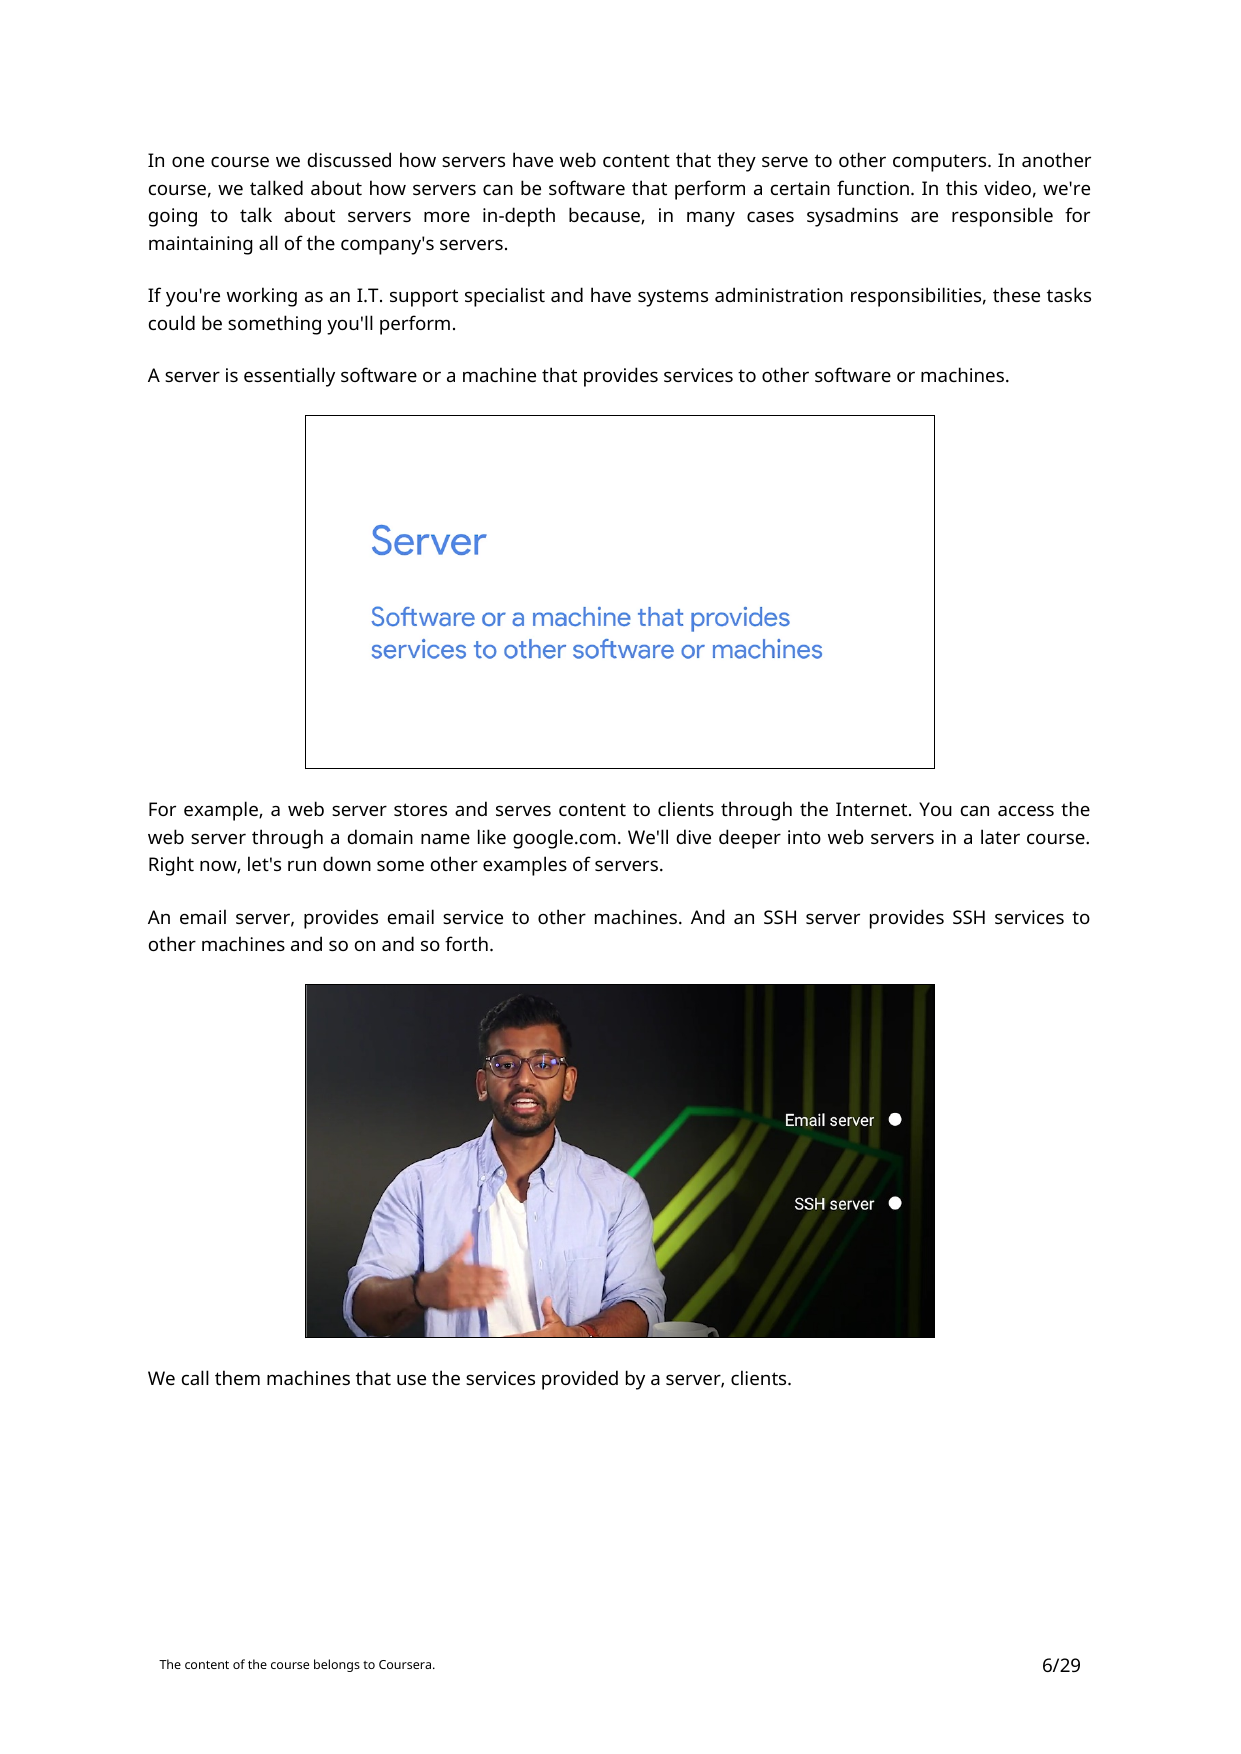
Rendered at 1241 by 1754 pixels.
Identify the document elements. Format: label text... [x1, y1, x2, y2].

text A server is essentially software or a machine that provides services to other software or machines. [148, 363, 1093, 388]
text For example, a web server stores and serves content to clients through the Internet. You can access the web server through a domain name like google.com. We'll dive deeper into web servers in a later course. Right now, let's run down some other examples of servers. [148, 797, 1093, 877]
text If you're working as an I.T. support specialist and have systems administration responsibilities, these tasks could be something you'll perform. [148, 283, 1093, 336]
text We call them machines that use the services provided by a server, clients. [148, 1366, 1093, 1391]
text An email server, provides email service to other machines. And an SSH server provides SSH services to other machines and so on and so forth. [148, 904, 1093, 957]
picture [306, 416, 934, 768]
picture [306, 985, 934, 1337]
text In one course we discussed how servers have web content that they serve to other computers. In another course, we talked about how servers can be software that perform a certain function. In this video, we're going to talk about servers more in-depth because, in many cases sysadmins are responsible for maintaining all of the company's servers. [148, 148, 1093, 256]
